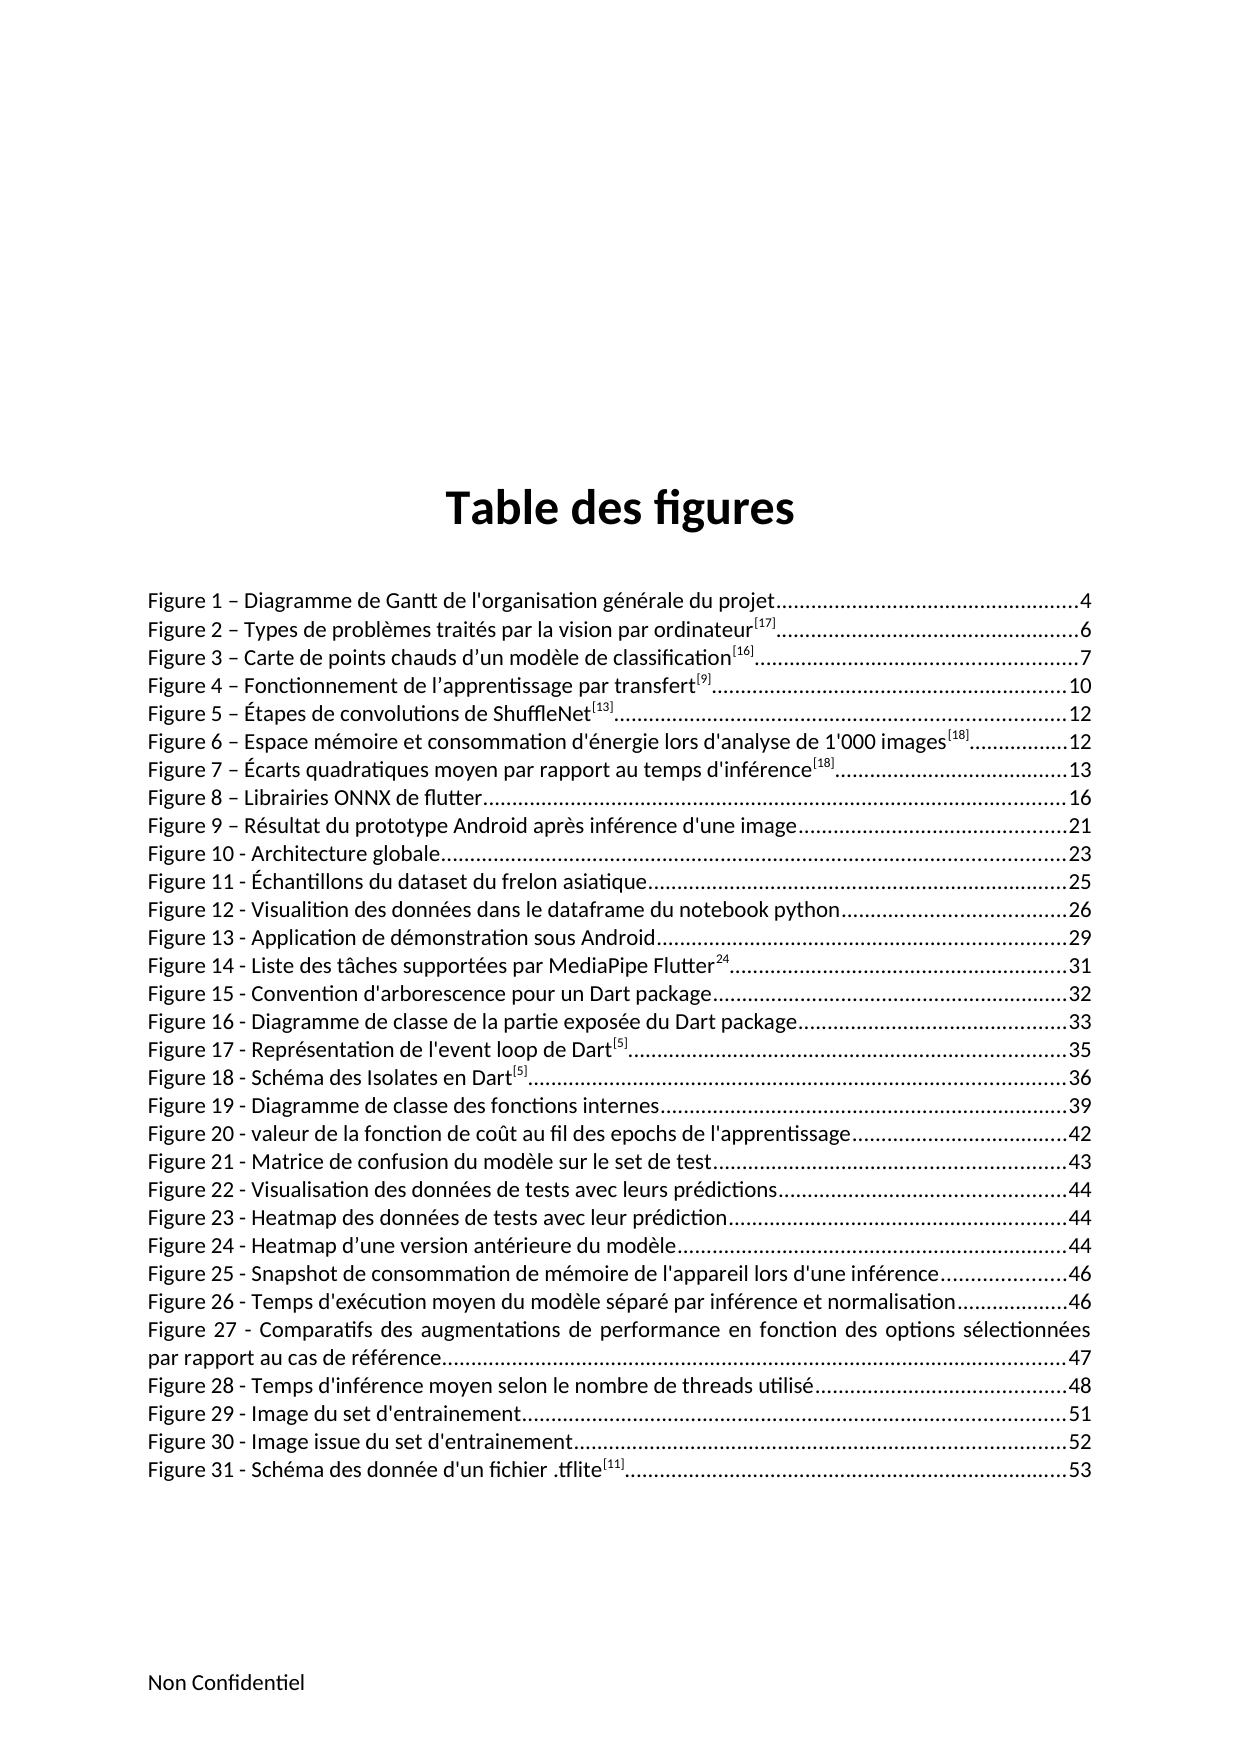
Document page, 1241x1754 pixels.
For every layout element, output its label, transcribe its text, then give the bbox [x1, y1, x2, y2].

text Figure 30 - Image issue du set d'entrainement 52 [148, 1427, 1093, 1455]
text Figure 11 - Échantillons du dataset du frelon asiatique 25 [148, 867, 1093, 895]
text Figure 14 - Liste des tâches supportées par MediaPipe Flutter24 31 [148, 951, 1093, 979]
text Figure 15 - Convention d'arborescence pour un Dart package 32 [148, 979, 1093, 1007]
text Figure 23 - Heatmap des données de tests avec leur prédiction 44 [148, 1203, 1093, 1231]
text Figure 9 – Résultat du prototype Android après inférence d'une image 21 [148, 811, 1093, 839]
text Figure 20 - valeur de la fonction de coût au fil des epochs de l'apprentissage 42 [148, 1119, 1093, 1147]
text Figure 3 – Carte de points chauds d’un modèle de classification[16] 7 [148, 643, 1093, 671]
text Figure 27 - Comparatifs des augmentations de performance en fonction des options sélectionnées par rapport au cas de référence 47 [148, 1315, 1093, 1371]
text Figure 4 – Fonctionnement de l’apprentissage par transfert[9] 10 [148, 671, 1093, 699]
text Figure 5 – Étapes de convolutions de ShuffleNet[13] 12 [148, 699, 1093, 727]
text Figure 10 - Architecture globale 23 [148, 839, 1093, 867]
text Figure 22 - Visualisation des données de tests avec leurs prédictions 44 [148, 1175, 1093, 1203]
text Figure 29 - Image du set d'entrainement 51 [148, 1399, 1093, 1427]
text Figure 12 - Visualition des données dans le dataframe du notebook python 26 [148, 895, 1093, 923]
text Figure 28 - Temps d'inférence moyen selon le nombre de threads utilisé 48 [148, 1371, 1093, 1399]
text Figure 1 – Diagramme de Gantt de l'organisation générale du projet 4 [148, 587, 1093, 615]
text Figure 24 - Heatmap d’une version antérieure du modèle 44 [148, 1231, 1093, 1259]
text Table des figures [148, 476, 1093, 537]
text Figure 8 – Librairies ONNX de flutter 16 [148, 783, 1093, 811]
text Figure 17 - Représentation de l'event loop de Dart[5] 35 [148, 1035, 1093, 1063]
text Figure 13 - Application de démonstration sous Android 29 [148, 923, 1093, 951]
text Figure 26 - Temps d'exécution moyen du modèle séparé par inférence et normalisation 46 [148, 1287, 1093, 1315]
text Figure 21 - Matrice de confusion du modèle sur le set de test 43 [148, 1147, 1093, 1175]
text Figure 2 – Types de problèmes traités par la vision par ordinateur[17]. 6 [148, 615, 1093, 643]
text Figure 7 – Écarts quadratiques moyen par rapport au temps d'inférence[18] 13 [148, 755, 1093, 783]
text Figure 16 - Diagramme de classe de la partie exposée du Dart package 33 [148, 1007, 1093, 1035]
text Figure 31 - Schéma des donnée d'un fichier .tflite[11] 53 [148, 1455, 1093, 1483]
text Figure 25 - Snapshot de consommation de mémoire de l'appareil lors d'une inférence 46 [148, 1259, 1093, 1287]
text Figure 19 - Diagramme de classe des fonctions internes 39 [148, 1091, 1093, 1119]
text Figure 18 - Schéma des Isolates en Dart[5] 36 [148, 1063, 1093, 1091]
text Figure 6 – Espace mémoire et consommation d'énergie lors d'analyse de 1'000 images[18] 12 [148, 727, 1093, 755]
